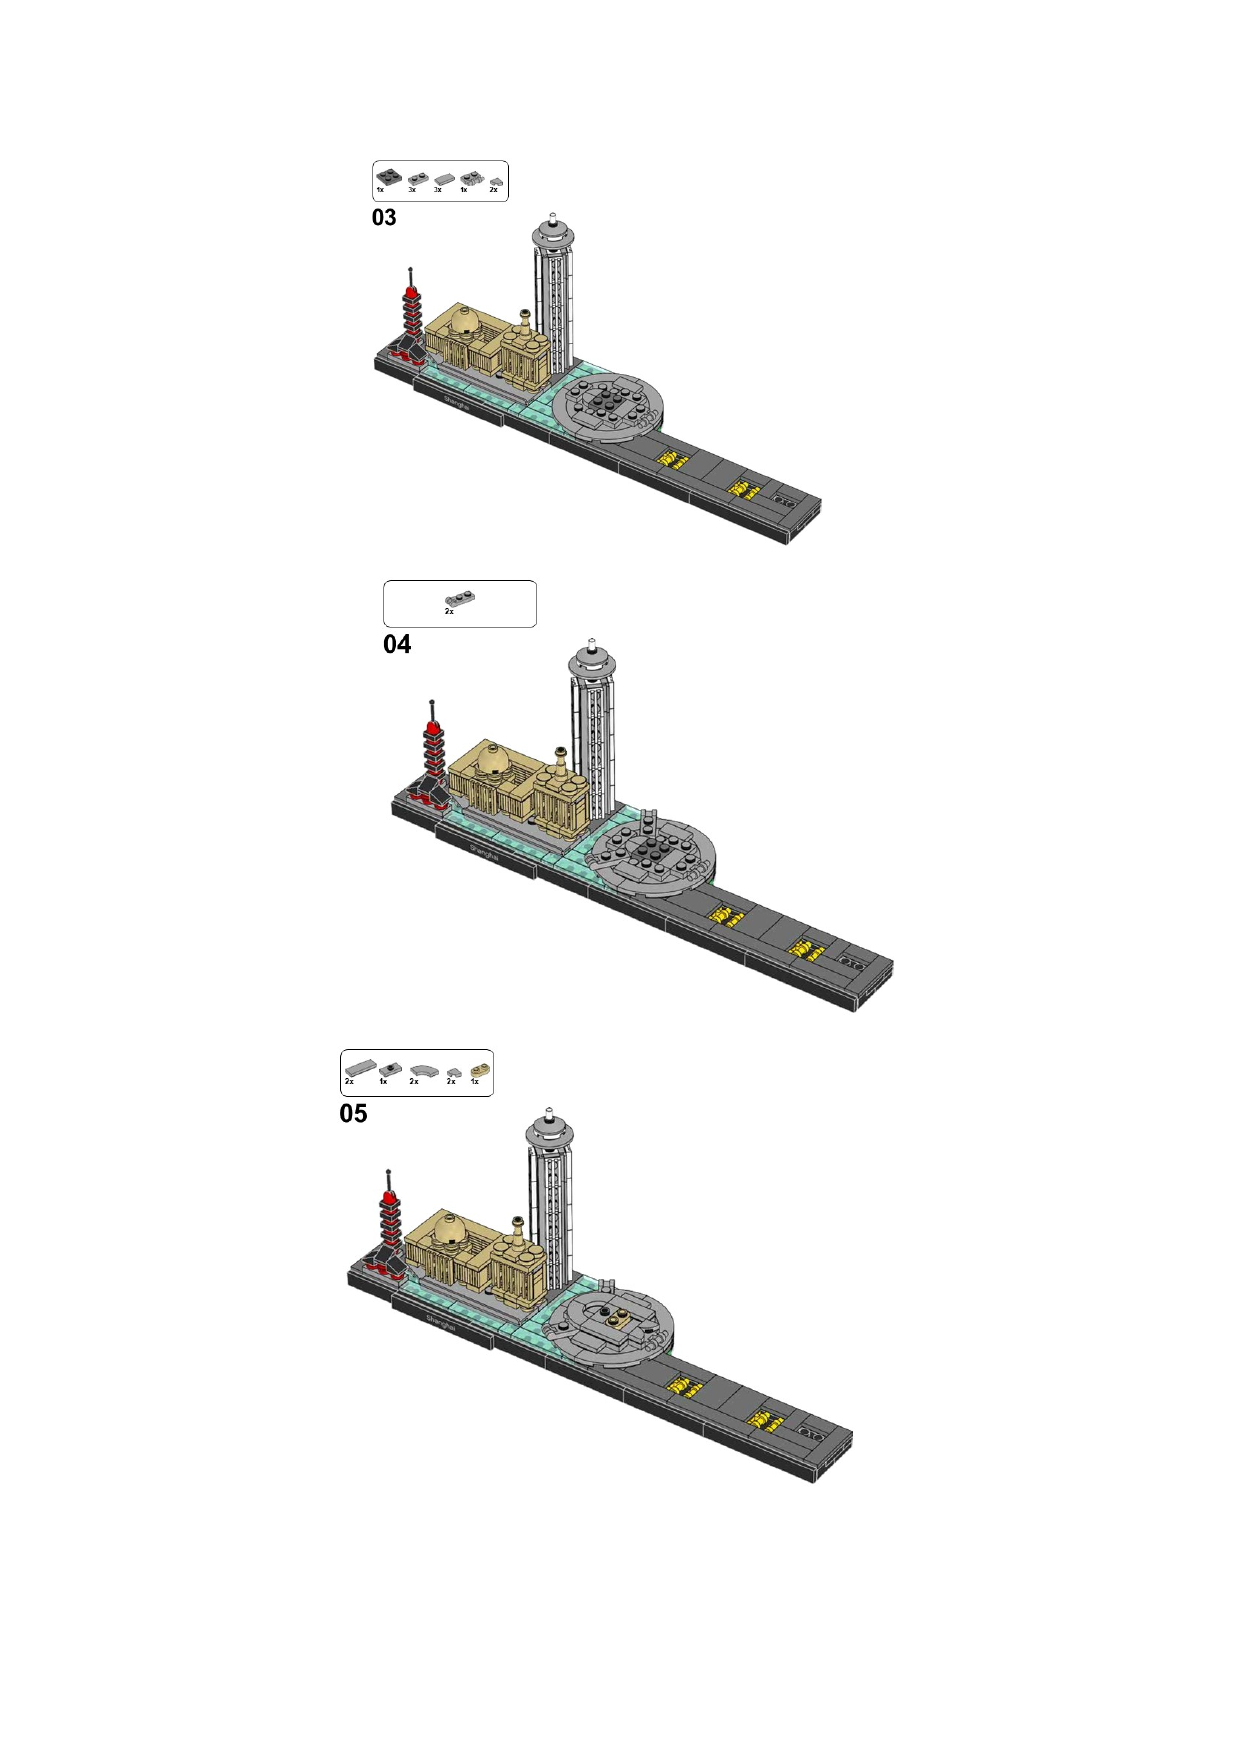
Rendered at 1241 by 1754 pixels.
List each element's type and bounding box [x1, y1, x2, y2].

picture [327, 566, 913, 1027]
picture [325, 1034, 915, 1498]
picture [359, 147, 881, 558]
